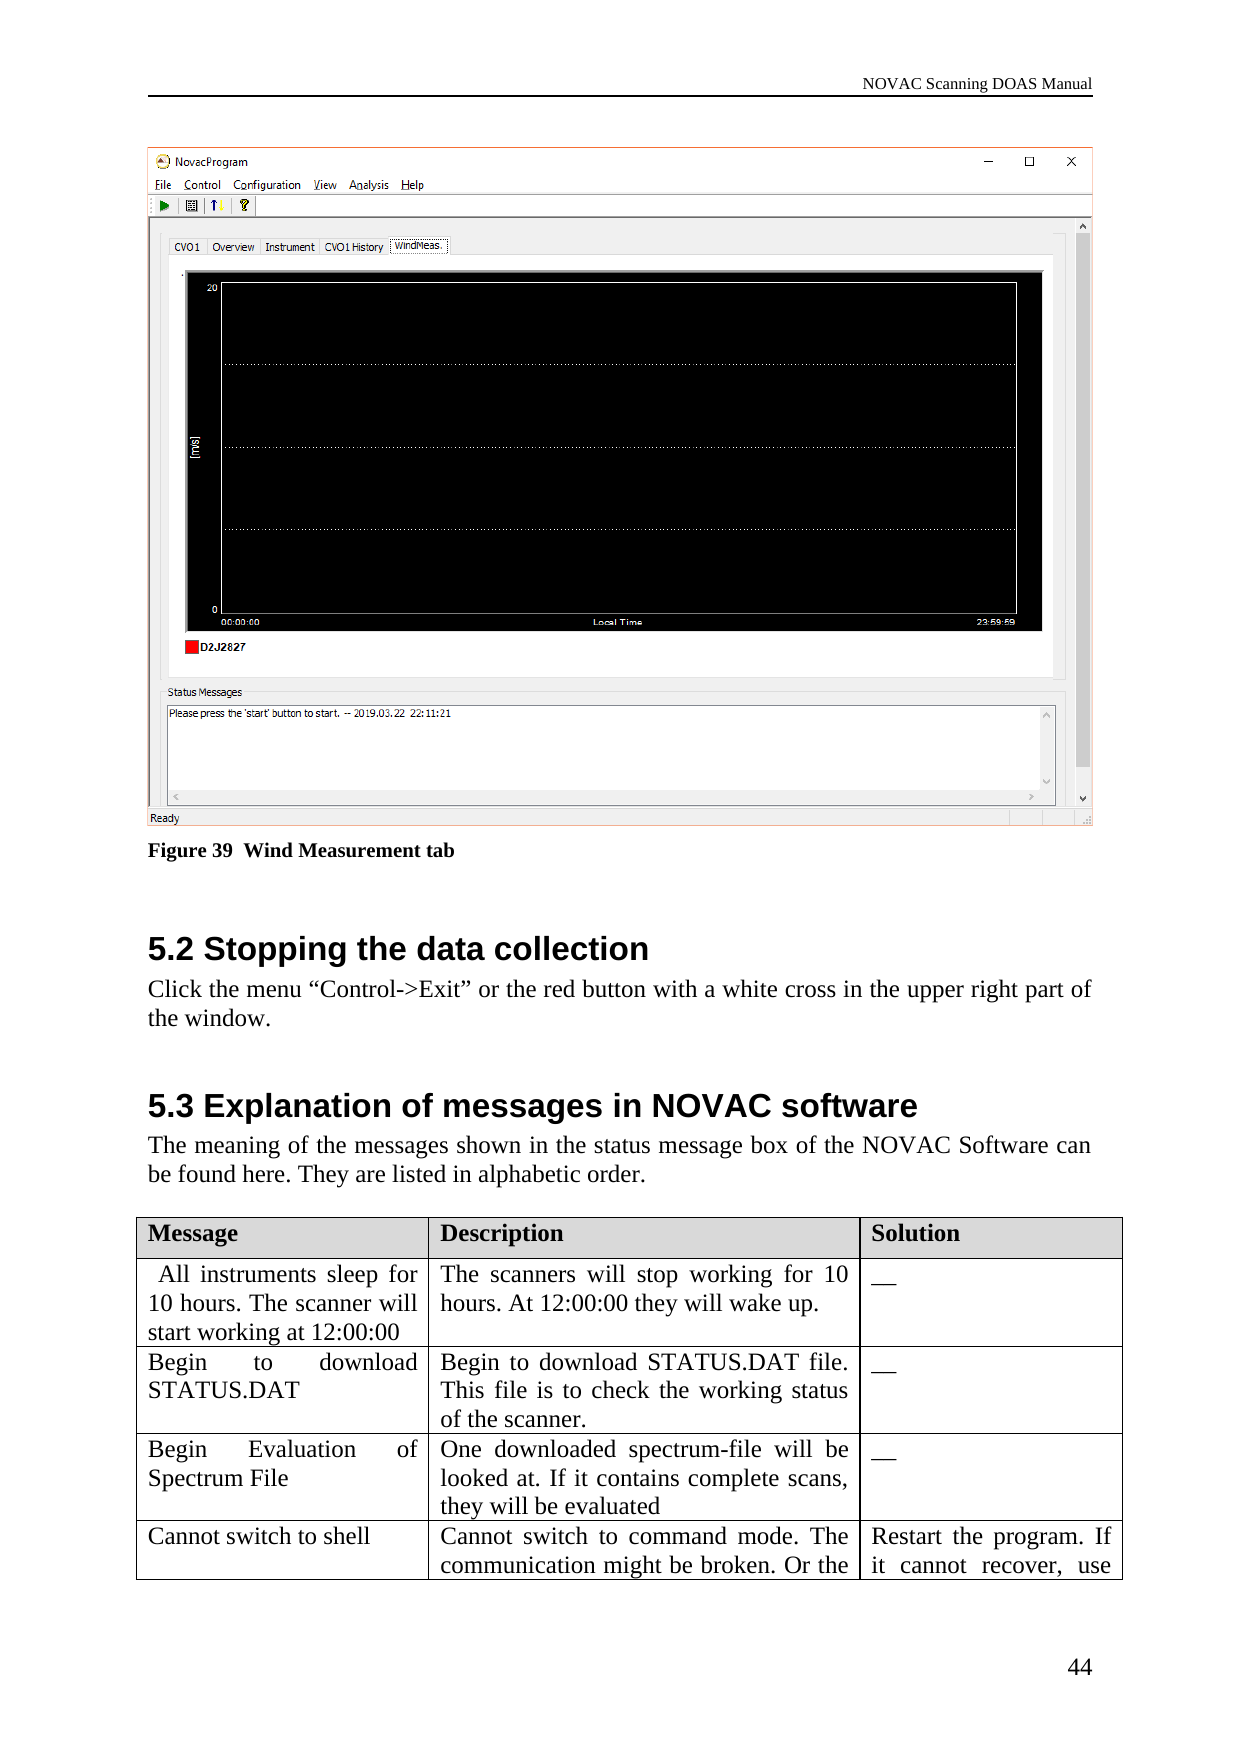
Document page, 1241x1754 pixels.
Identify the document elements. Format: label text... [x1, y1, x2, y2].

table_cell __ [861, 1434, 1122, 1520]
subtitle 5.2 Stopping the data collection [148, 928, 1093, 967]
text Figure 39 Wind Measurement tab [148, 838, 1093, 862]
text Click the menu “Control->Exit” or the red button with a white cross in the upper right part of the window. [148, 973, 1093, 1032]
table_cell Begin Evaluation of Spectrum File [137, 1434, 428, 1520]
table_header Solution [861, 1218, 1122, 1258]
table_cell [861, 1521, 1122, 1579]
picture [147, 147, 1093, 826]
table_cell Begin to download STATUS.DAT file. This file is to check the working status of the scanner. [429, 1347, 859, 1433]
table_cell The scanners will stop working for 10 hours. At they will wake up. [429, 1259, 859, 1346]
table_cell __ [861, 1259, 1122, 1346]
table_cell __ [861, 1347, 1122, 1433]
table_header Message [137, 1218, 428, 1258]
table_cell One downloaded spectrum-file will be looked at. If it contains complete scans, they will be evaluated [429, 1434, 859, 1520]
subtitle 5.3 Explanation of messages in NOVAC software [148, 1086, 1093, 1124]
table_cell All instruments sleep for 10 hours. The scanner will start working at [137, 1259, 428, 1346]
table_header Description [429, 1218, 859, 1258]
table_cell Begin to download STATUS.DAT [137, 1347, 428, 1433]
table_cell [137, 1521, 428, 1579]
text The meaning of the messages shown in the status message box of the NOVAC Software can be found here. They are listed in alphabetic order. [148, 1130, 1093, 1188]
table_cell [429, 1521, 859, 1579]
